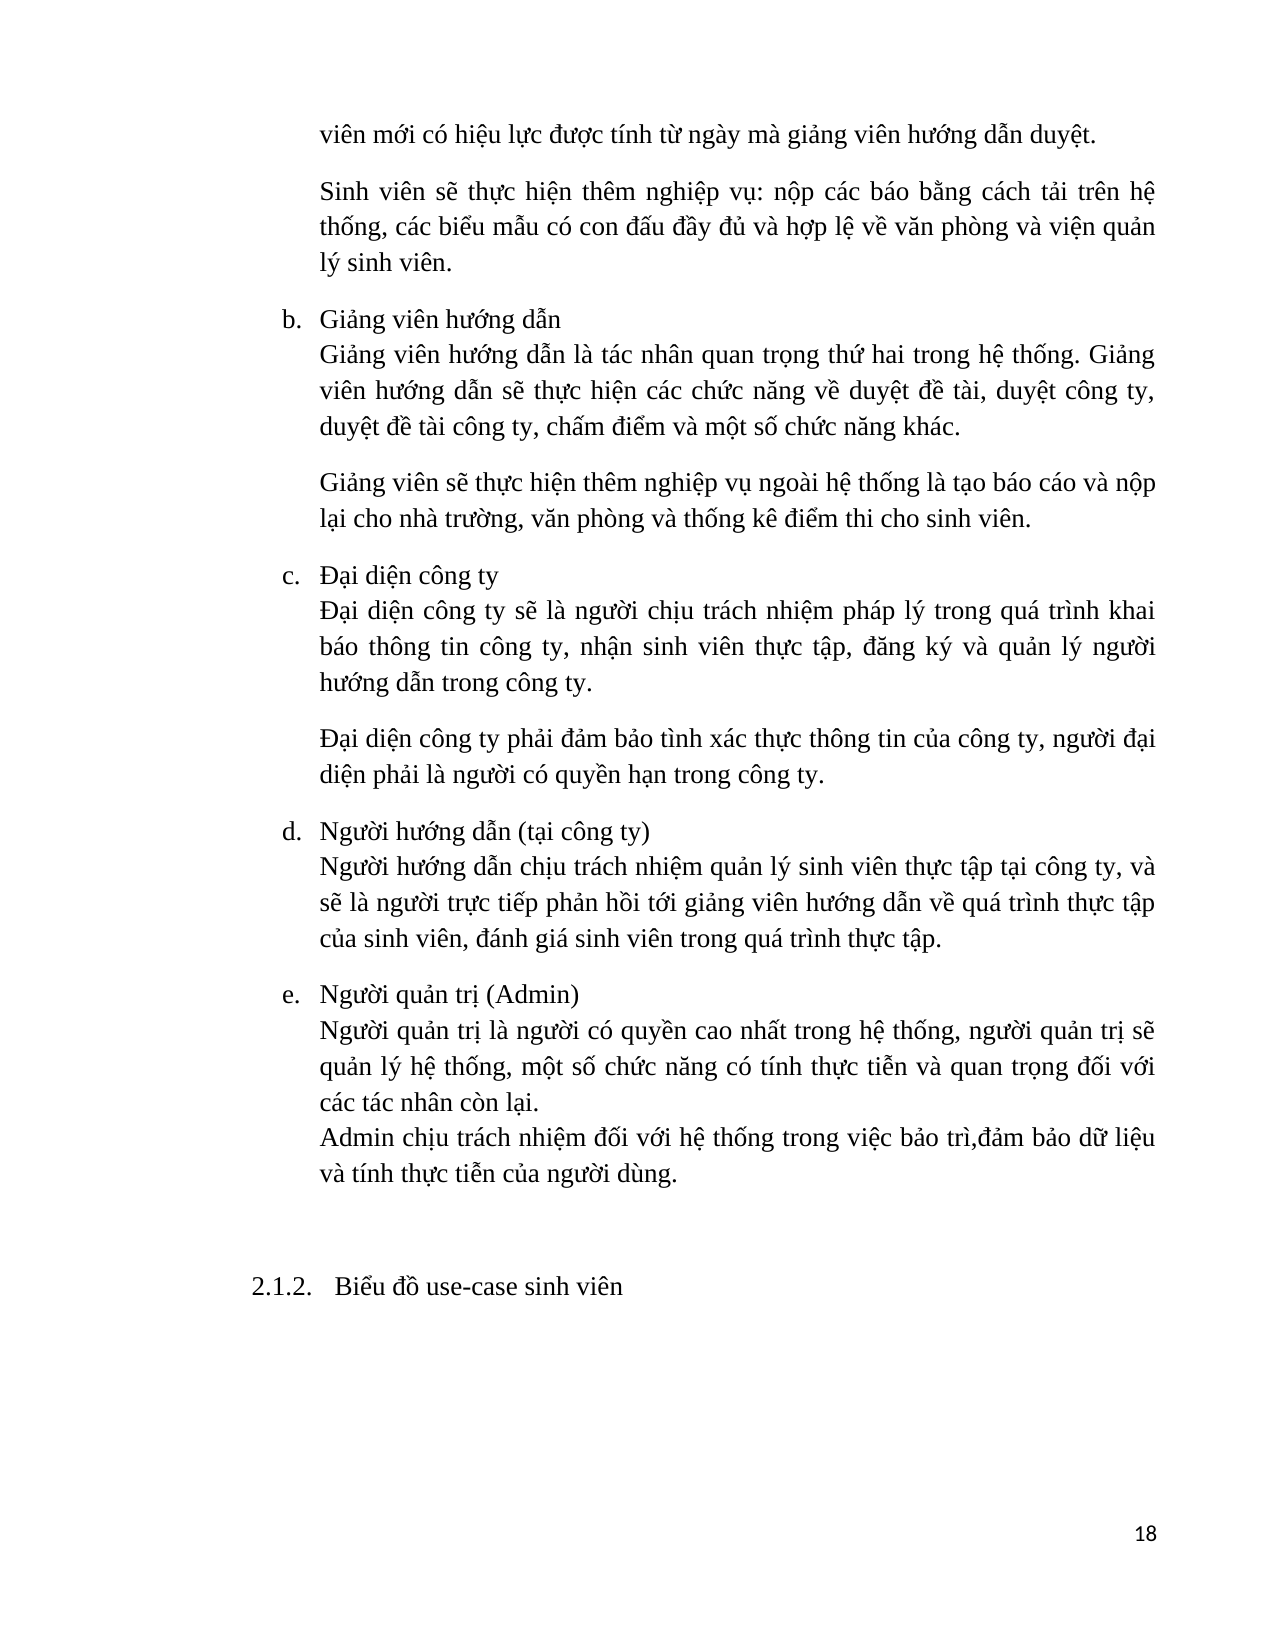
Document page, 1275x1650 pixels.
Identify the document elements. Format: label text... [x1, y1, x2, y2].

list Admin chịu trách nhiệm đối với hệ thống trong việc bảo trì,đảm bảo dữ liệu và tính thực tiễn của người dùng. [319, 1121, 1157, 1188]
text Giảng viên sẽ thực hiện thêm nghiệp vụ ngoài hệ thống là tạo báo cáo và nộp lại cho nhà trường, văn phòng và thống kê điểm thi cho sinh viên. [319, 466, 1157, 533]
list Giảng viên hướng dẫn [282, 303, 1157, 334]
text Giảng viên hướng dẫn là tác nhân quan trọng thứ hai trong hệ thống. Giảng viên hướng dẫn sẽ thực hiện các chức năng về duyệt đề tài, duyệt công ty, duyệt đề tài công ty, chấm điểm và một số chức năng khác. [319, 338, 1157, 441]
list Đại diện công ty [282, 559, 1157, 590]
list Người quản trị (Admin) [282, 978, 1157, 1010]
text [319, 118, 1157, 149]
text Sinh viên sẽ thực hiện thêm nghiệp vụ: nộp các báo bằng cách tải trên hệ thống, các biểu mẫu có con đấu đầy đủ và hợp lệ về văn phòng và viện quản lý sinh viên. [319, 175, 1157, 277]
text Đại diện công ty phải đảm bảo tình xác thực thông tin của công ty, người đại diện phải là người có quyền hạn trong công ty. [319, 722, 1157, 789]
list Biểu đồ use-case sinh viên [282, 1270, 1157, 1301]
text Đại diện công ty sẽ là người chịu trách nhiệm pháp lý trong quá trình khai báo thông tin công ty, nhận sinh viên thực tập, đăng ký và quản lý người hướng dẫn trong công ty. [319, 594, 1157, 697]
text Người hướng dẫn chịu trách nhiệm quản lý sinh viên thực tập tại công ty, và sẽ là người trực tiếp phản hồi tới giảng viên hướng dẫn về quá trình thực tập của sinh viên, đánh giá sinh viên trong quá trình thực tập. [319, 851, 1157, 953]
list Người hướng dẫn (tại công ty) [282, 815, 1157, 846]
list Người quản trị là người có quyền cao nhất trong hệ thống, người quản trị sẽ quản lý hệ thống, một số chức năng có tính thực tiễn và quan trọng đối với các tác nhân còn lại. [319, 1014, 1157, 1117]
